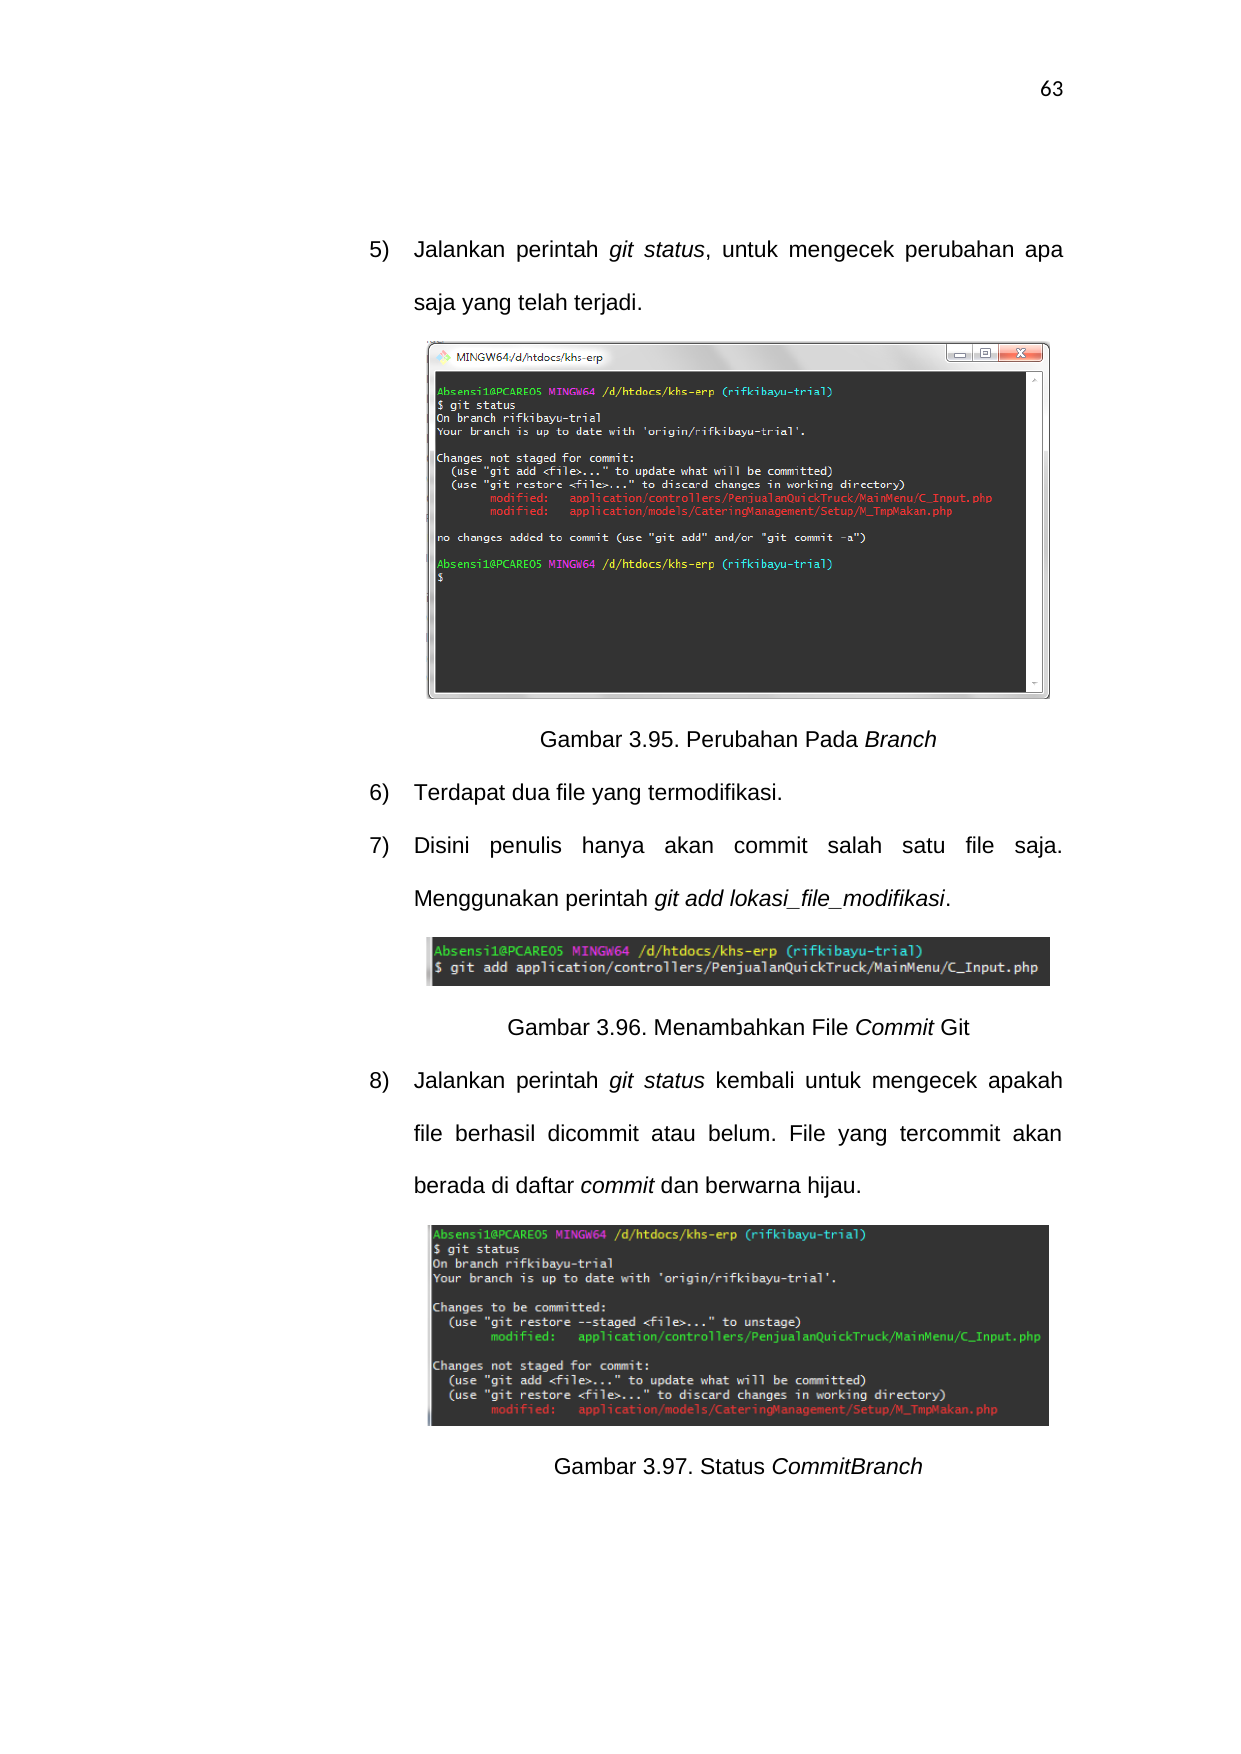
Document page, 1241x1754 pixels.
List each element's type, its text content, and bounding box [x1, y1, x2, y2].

list Disini penulis hanya akan commit salah satu file saja. Menggunakan perintah git add lokasi_file_modifikasi. [369, 832, 1063, 911]
list Terdapat dua file yang termodifikasi. [369, 779, 1063, 805]
list Gambar 3.97. Status CommitBranch [413, 1453, 1063, 1479]
list Jalankan perintah git status kembali untuk mengecek apakah file berhasil dicommit atau belum. File yang tercommit akan berada di daftar commit dan berwarna hijau. [369, 1067, 1063, 1198]
list Gambar 3.95. Perubahan Pada Branch [413, 726, 1063, 753]
list Jalankan perintah git status, untuk mengecek perubahan apa saja yang telah terjadi. [369, 236, 1063, 315]
list Gambar 3.96. Menambahkan File Commit Git [413, 1014, 1063, 1040]
